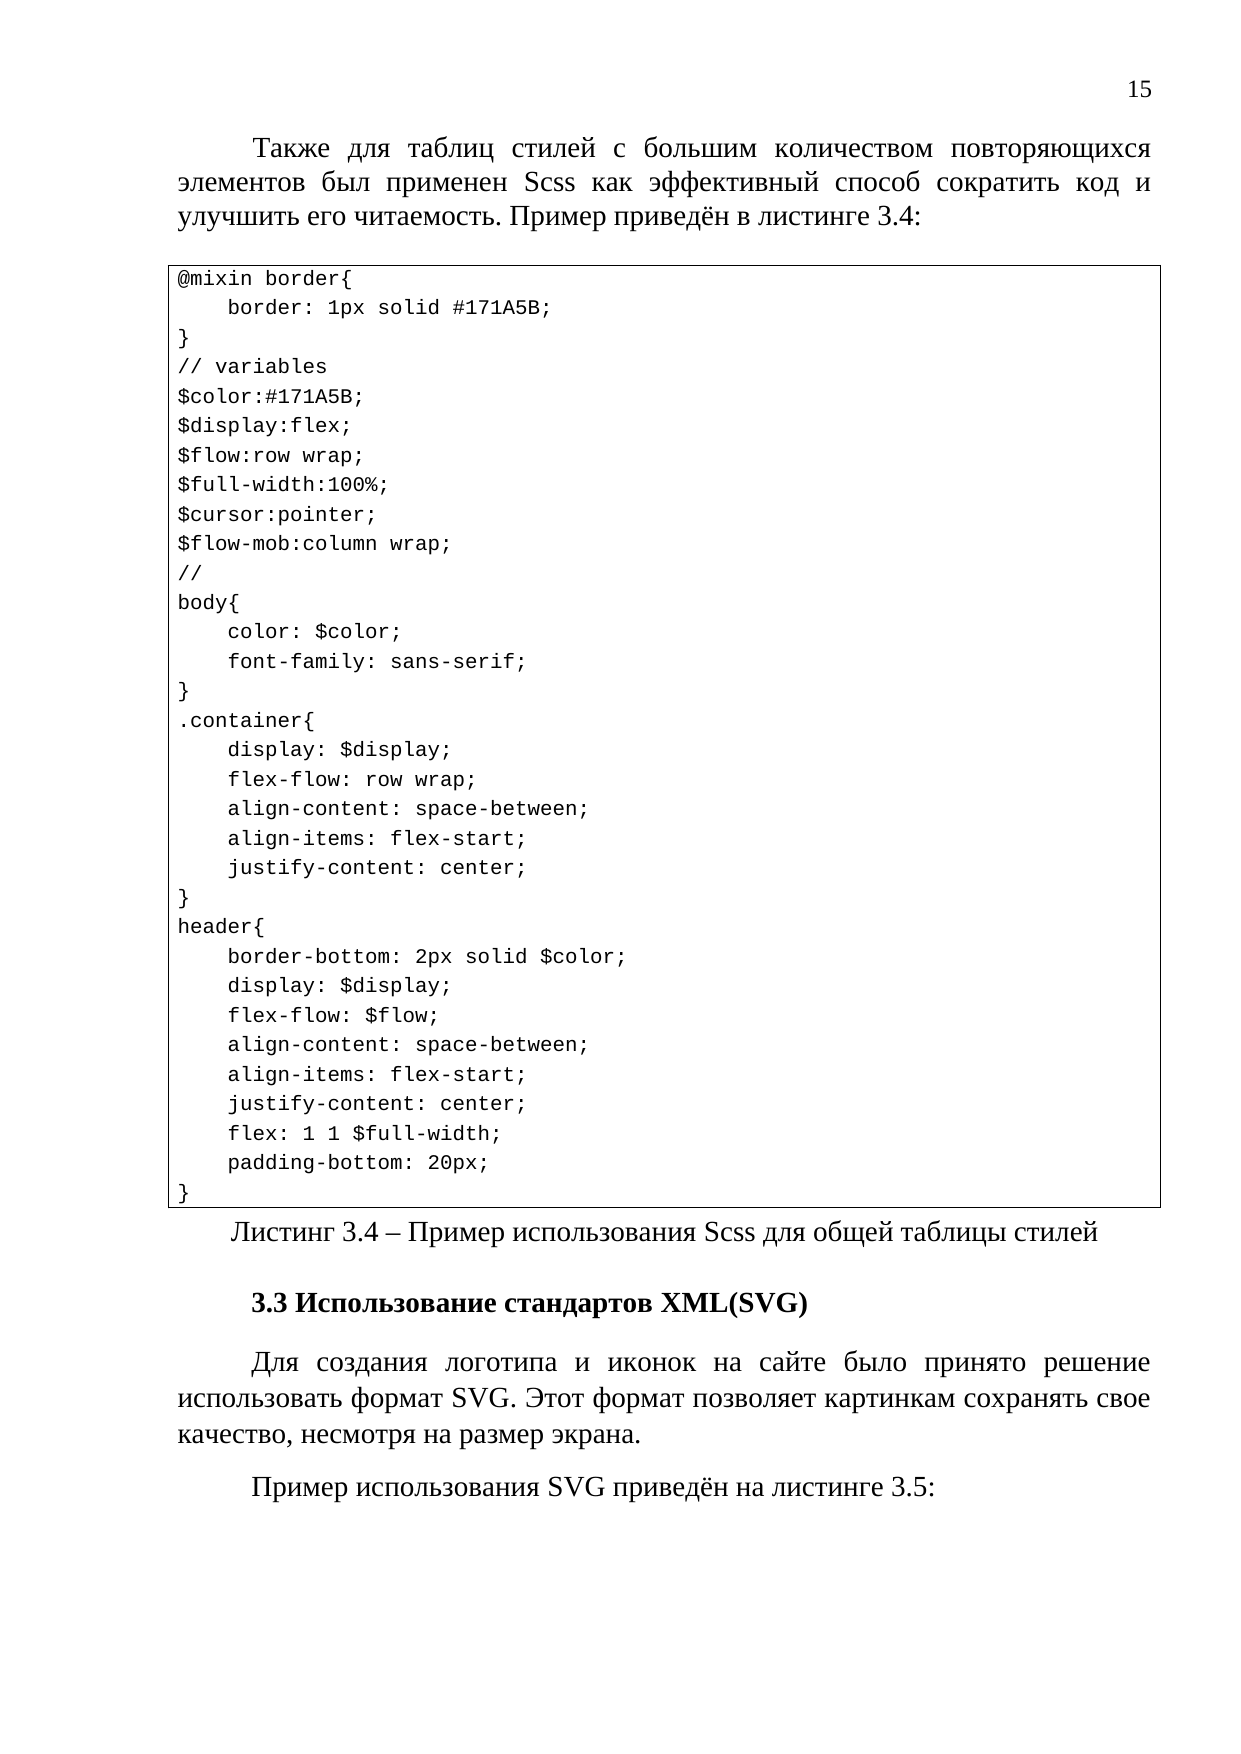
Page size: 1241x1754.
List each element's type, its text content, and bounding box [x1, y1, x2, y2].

text flex-flow: $flow; [169, 1002, 1160, 1028]
text @mixin border{ [169, 266, 1160, 291]
text } [169, 1178, 1160, 1207]
text $color:#171A5B; [169, 383, 1160, 409]
text .container{ [169, 707, 1160, 734]
text align-items: flex-start; [169, 1061, 1160, 1087]
text border: 1px solid #171A5B; [169, 294, 1160, 321]
text display: $display; [169, 736, 1160, 763]
text font-family: sans-serif; [169, 648, 1160, 675]
text $display:flex; [169, 412, 1160, 439]
text color: $color; [169, 618, 1160, 645]
text border-bottom: 2px solid $color; [169, 943, 1160, 969]
text // variables [169, 353, 1160, 380]
text justify-content: center; [169, 1090, 1160, 1117]
text body{ [169, 589, 1160, 616]
text align-content: space-between; [169, 1031, 1160, 1058]
text } [169, 884, 1160, 911]
text header{ [169, 913, 1160, 940]
text Листинг 3.4 – Пример использования Scss для общей таблицы стилей [177, 1214, 1152, 1248]
text align-content: space-between; [169, 795, 1160, 822]
text flex-flow: row wrap; [169, 766, 1160, 793]
text $cursor:pointer; [169, 501, 1160, 527]
text flex: 1 1 $full-width; [169, 1119, 1160, 1146]
text display: $display; [169, 972, 1160, 999]
text Пример использования SVG приведён на листинге 3.5: [177, 1469, 1152, 1502]
text padding-bottom: 20px; [169, 1149, 1160, 1176]
text $full-width:100%; [169, 471, 1160, 498]
text } [169, 324, 1160, 350]
text $flow-mob:column wrap; [169, 530, 1160, 557]
text } [169, 677, 1160, 704]
text Для создания логотипа и иконок на сайте было принято решение использовать формат SVG. Этот формат позволяет картинкам сохранять свое качество, несмотря на размер экрана. [177, 1344, 1152, 1450]
text justify-content: center; [169, 854, 1160, 881]
text $flow:row wrap; [169, 442, 1160, 468]
text Также для таблиц стилей с большим количеством повторяющихся элементов был применен Scss как эффективный способ сократить код и улучшить его читаемость. Пример приведён в листинге 3.4: [177, 131, 1152, 231]
text align-items: flex-start; [169, 825, 1160, 852]
text 3.3 Использование стандартов XML(SVG) [177, 1285, 1152, 1319]
text // [169, 559, 1160, 586]
